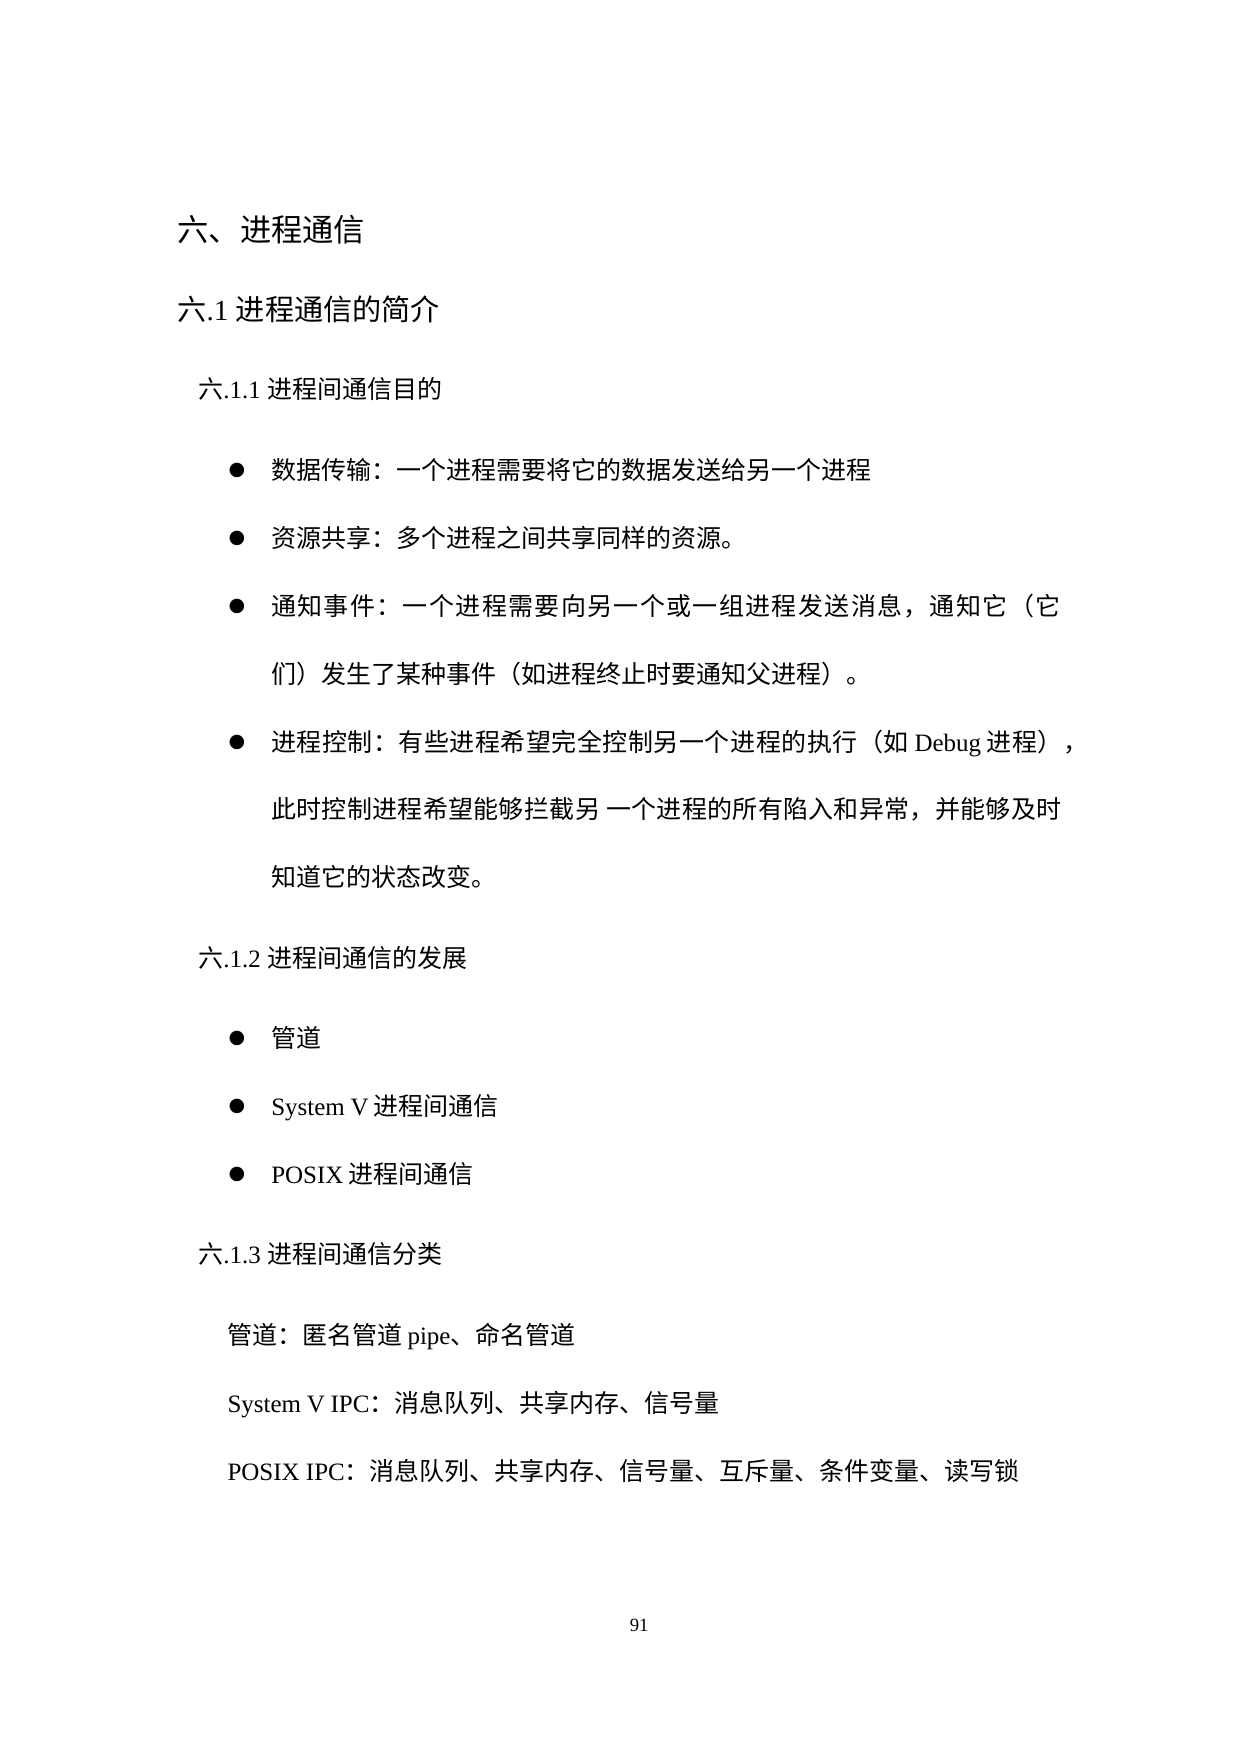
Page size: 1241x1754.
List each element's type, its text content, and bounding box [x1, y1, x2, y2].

list 通知事件：一个进程需要向另一个或一组进程发送消息，通知它（它们）发生了某种事件（如进程终止时要通知父进程）。 [227, 570, 1063, 706]
subtitle 进程通信 [177, 193, 1063, 261]
subtitle 进程间通信的发展 [177, 922, 1063, 990]
list 资源共享：多个进程之间共享同样的资源。 [227, 502, 1063, 570]
text POSIX IPC：消息队列、共享内存、信号量、互斥量、条件变量、读写锁 [177, 1435, 1063, 1503]
subtitle 进程间通信目的 [177, 354, 1063, 422]
subtitle 进程通信的简介 [177, 274, 1063, 342]
text System V IPC：消息队列、共享内存、信号量 [177, 1367, 1063, 1435]
list 管道 [227, 1003, 1063, 1071]
subtitle 进程间通信分类 [177, 1219, 1063, 1287]
list POSIX进程间通信 [227, 1139, 1063, 1207]
list System V进程间通信 [227, 1071, 1063, 1139]
list 数据传输：一个进程需要将它的数据发送给另一个进程 [227, 434, 1063, 502]
list 进程控制：有些进程希望完全控制另一个进程的执行（如Debug进程），此时控制进程希望能够拦截另 一个进程的所有陷入和异常，并能够及时知道它的状态改变。 [227, 706, 1063, 910]
text 管道：匿名管道pipe、命名管道 [177, 1299, 1063, 1367]
